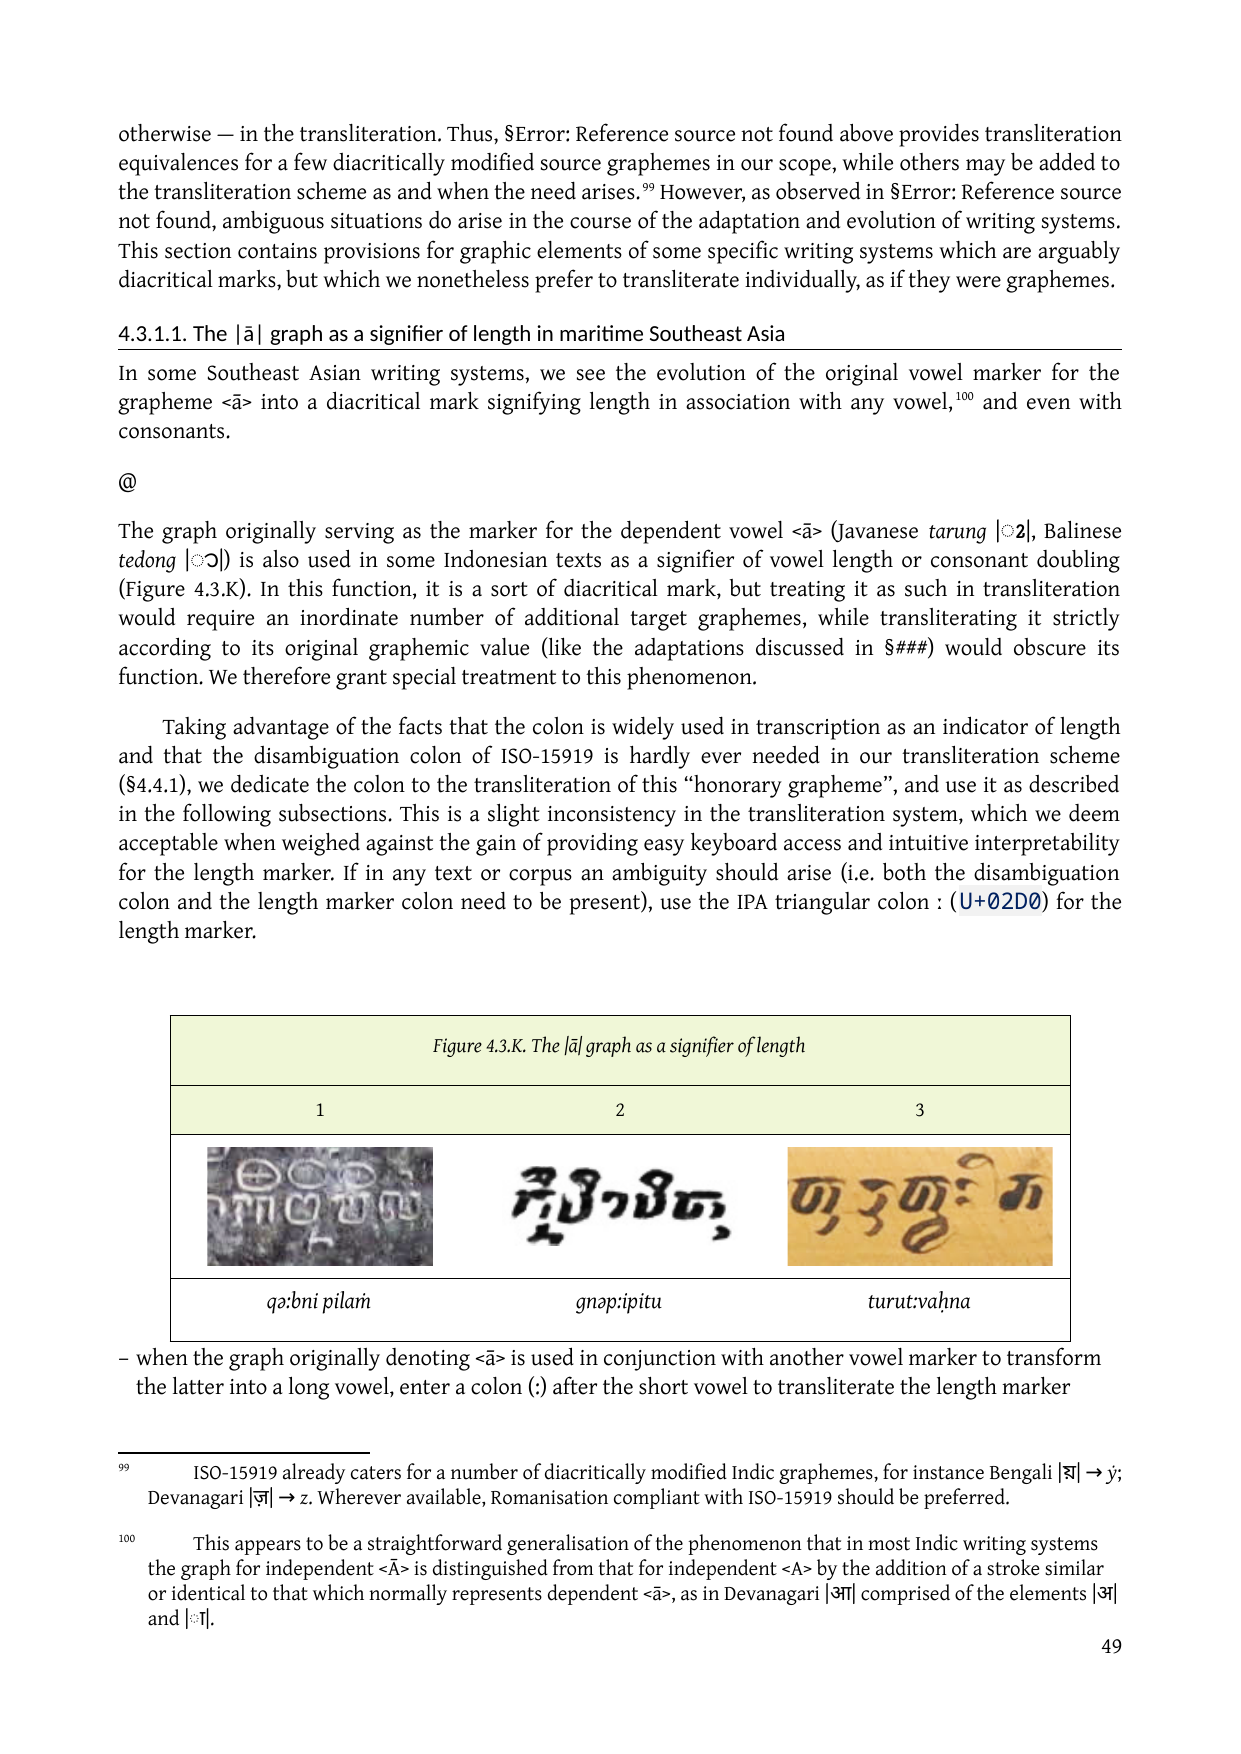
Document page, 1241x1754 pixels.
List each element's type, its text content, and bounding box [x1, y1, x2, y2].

list when the graph originally denoting <ā> is used in conjunction with another vowel marker to transform the latter into a long vowel, enter a colon (:) after the short vowel to transliterate the length marker [118, 1342, 1122, 1400]
picture [787, 1147, 1053, 1266]
text Taking advantage of the facts that the colon is widely used in transcription as an indicator of length and that the disambiguation colon of ISO-15919 is hardly ever needed in our transliteration scheme (§4.4.1), we dedicate the colon to the transliteration of this “honorary grapheme”, and use it as described in the following subsections. This is a slight inconsistency in the transliteration system, which we deem acceptable when weighed against the gain of providing easy keyboard access and intuitive interpretability for the length marker. If in any text or corpus an ambiguity should arise (i.e. both the disambiguation colon and the length marker colon need to be present), use the IPA triangular colon ː (U+02D0) for the length marker. [118, 711, 1122, 944]
subtitle The |ā| graph as a signifier of length in maritime Southeast Asia [118, 318, 1122, 349]
table_cell gnәp:ipitu [470, 1279, 770, 1341]
table_cell turut:vaḥna [770, 1279, 1070, 1341]
picture [501, 1166, 739, 1246]
table_cell [770, 1135, 1070, 1278]
table_cell qə:bni pilaṁ [171, 1279, 470, 1341]
table_cell 1 [171, 1086, 470, 1134]
text @ [118, 465, 1122, 494]
text The graph originally serving as the marker for the dependent vowel <ā> (Javanese tarung |ꦴ|, Balinese tedong |ᬵ|) is also used in some Indonesian texts as a signifier of vowel length or consonant doubling (Figure 4.3.A). In this function, it is a sort of diacritical mark, but treating it as such in transliteration would require an inordinate number of additional target graphemes, while transliterating it strictly according to its original graphemic value (like the adaptations discussed in §###) would obscure its function. We therefore grant special treatment to this phenomenon. [118, 515, 1122, 690]
table_cell [470, 1135, 770, 1278]
picture [207, 1147, 433, 1266]
text In some Southeast Asian writing systems, we see the evolution of the original vowel marker for the grapheme <ā> into a diacritical mark signifying length in association with any vowel, and even with consonants. [118, 357, 1122, 444]
table_cell 3 [770, 1086, 1070, 1134]
table_cell [171, 1135, 470, 1278]
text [118, 118, 1122, 293]
table_cell 2 [470, 1086, 770, 1134]
